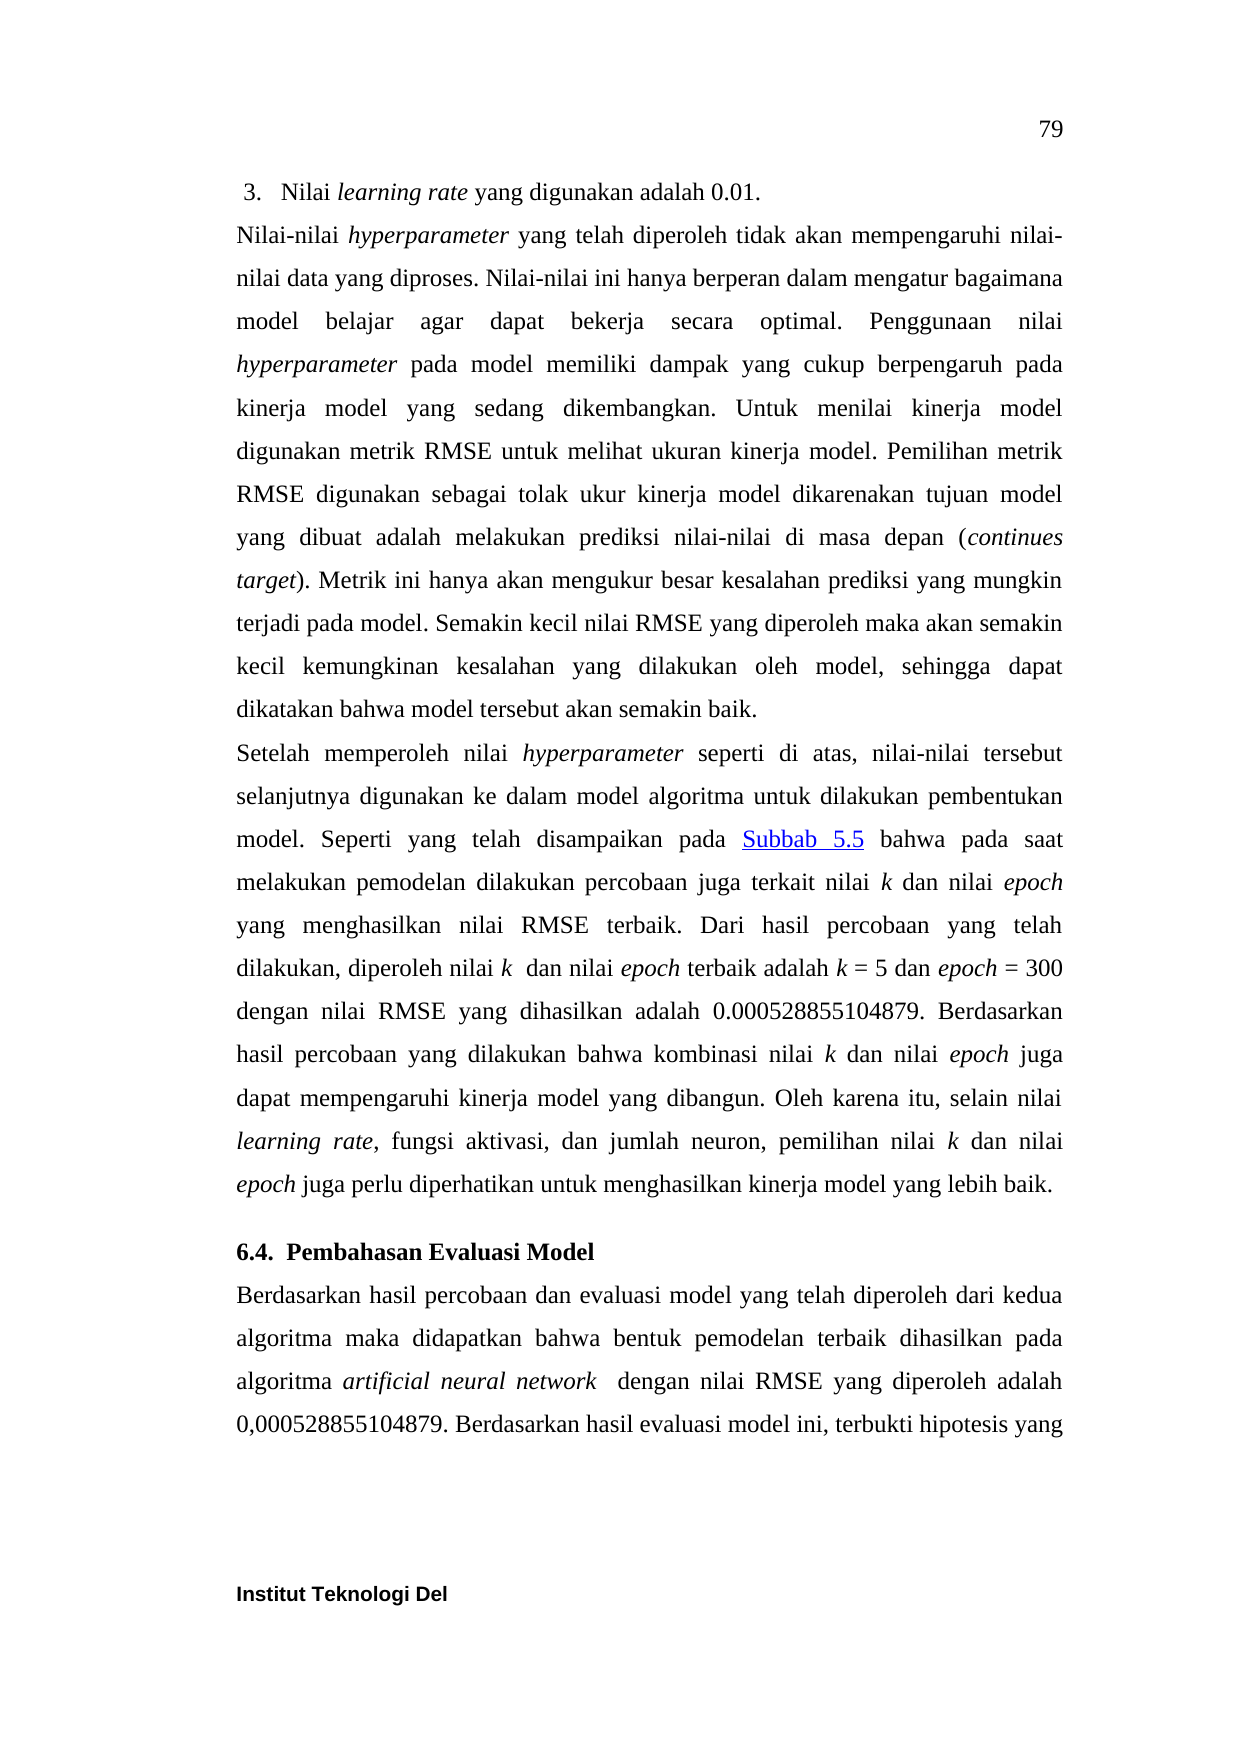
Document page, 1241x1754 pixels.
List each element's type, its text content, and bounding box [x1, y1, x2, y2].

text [236, 1280, 1063, 1438]
text Nilai-nilai hyperparameter yang telah diperoleh tidak akan mempengaruhi nilai-nilai data yang diproses. Nilai-nilai ini hanya berperan dalam mengatur bagaimana model belajar agar dapat bekerja secara optimal. Penggunaan nilai hyperparameter pada model memiliki dampak yang cukup berpengaruh pada kinerja model yang sedang dikembangkan. Untuk menilai kinerja model digunakan metrik RMSE untuk melihat ukuran kinerja model. Pemilihan metrik RMSE digunakan sebagai tolak ukur kinerja model dikarenakan tujuan model yang dibuat adalah melakukan prediksi nilai-nilai di masa depan (continues target). Metrik ini hanya akan mengukur besar kesalahan prediksi yang mungkin terjadi pada model. Semakin kecil nilai RMSE yang diperoleh maka akan semakin kecil kemungkinan kesalahan yang dilakukan oleh model, sehingga dapat dikatakan bahwa model tersebut akan semakin baik. [236, 220, 1063, 723]
text Setelah memperoleh nilai hyperparameter seperti di atas, nilai-nilai tersebut selanjutnya digunakan ke dalam model algoritma untuk dilakukan pembentukan model. Seperti yang telah disampaikan pada Subbab 5.5 bahwa pada saat melakukan pemodelan dilakukan percobaan juga terkait nilai k dan nilai epoch yang menghasilkan nilai RMSE terbaik. Dari hasil percobaan yang telah dilakukan, diperoleh nilai k dan nilai epoch terbaik adalah k = 5 dan epoch = 300 dengan nilai RMSE yang dihasilkan adalah 0.000528855104879. Berdasarkan hasil percobaan yang dilakukan bahwa kombinasi nilai k dan nilai epoch juga dapat mempengaruhi kinerja model yang dibangun. Oleh karena itu, selain nilai learning rate, fungsi aktivasi, dan jumlah neuron, pemilihan nilai k dan nilai epoch juga perlu diperhatikan untuk menghasilkan kinerja model yang lebih baik. [236, 738, 1063, 1198]
subtitle 6.4. Pembahasan Evaluasi Model [236, 1237, 1063, 1266]
list Nilai learning rate yang digunakan adalah 0.01. [243, 177, 1063, 206]
